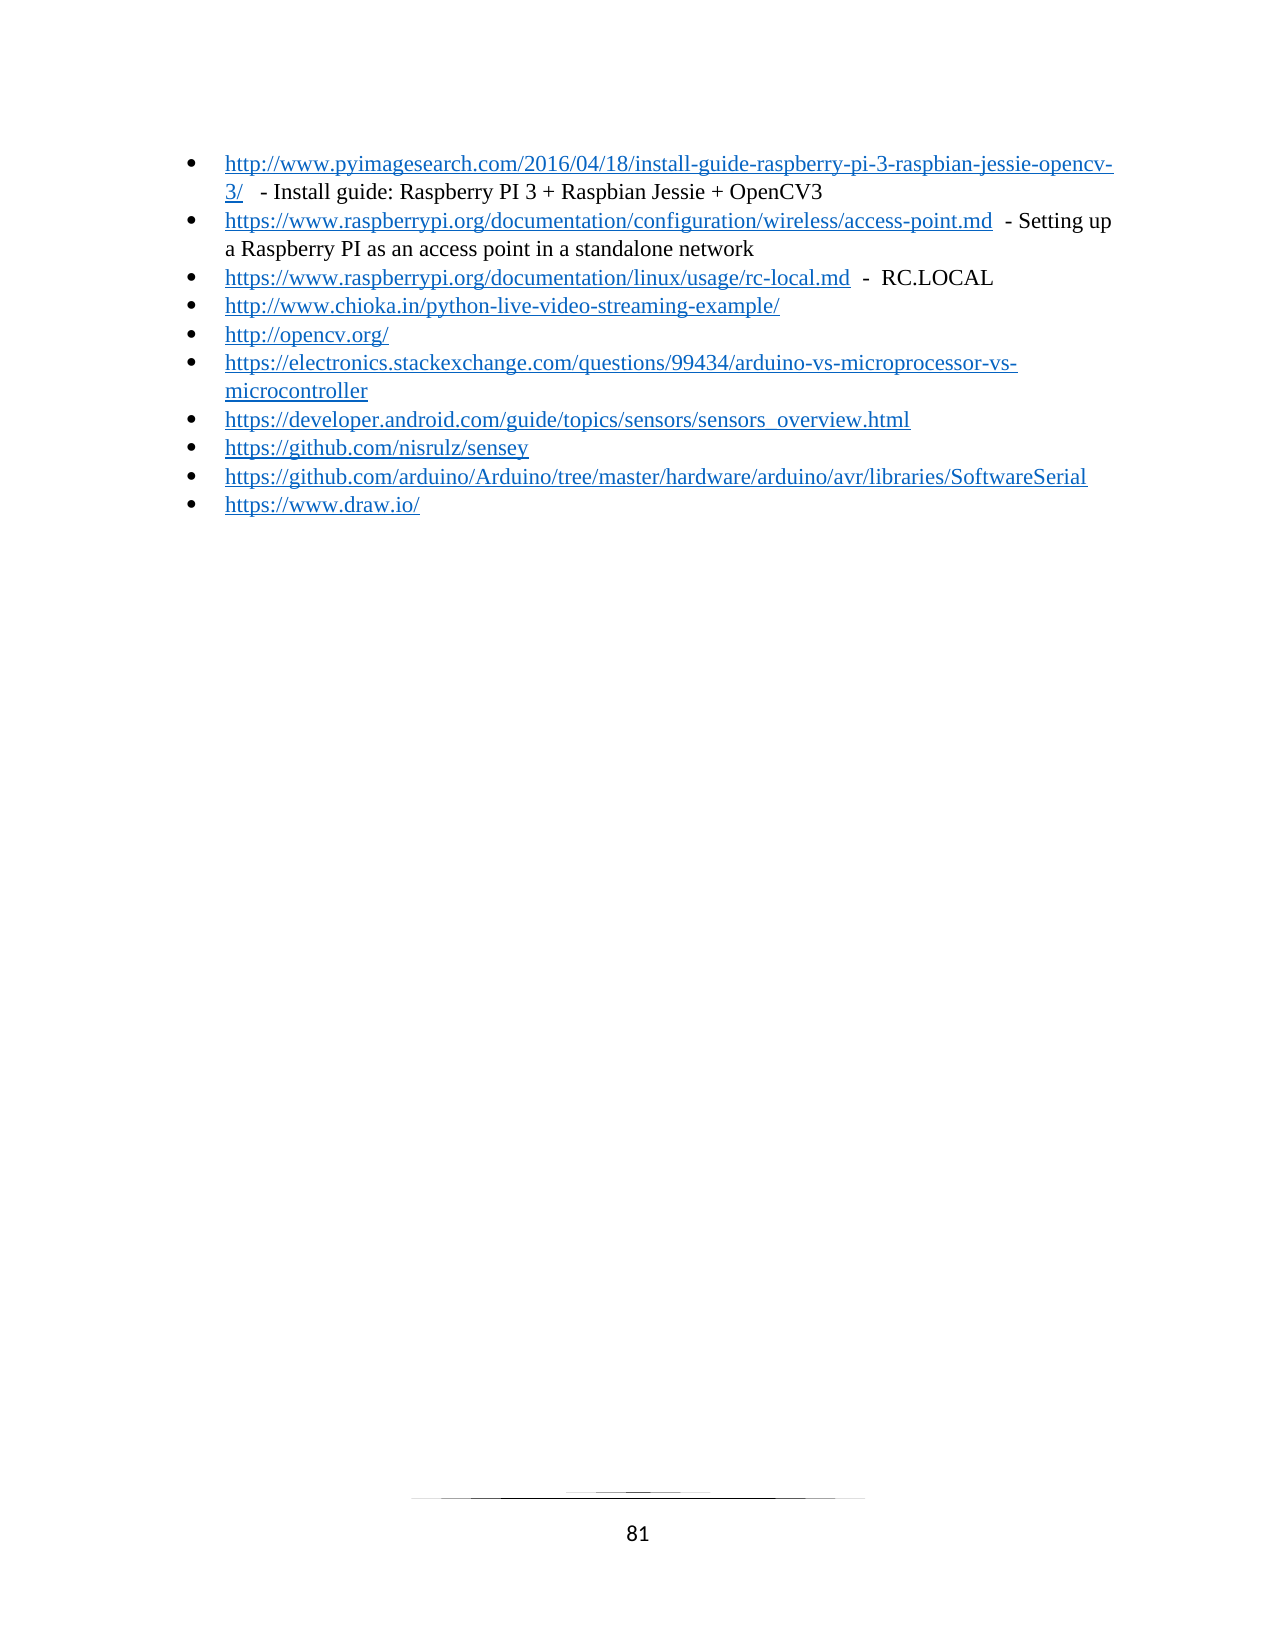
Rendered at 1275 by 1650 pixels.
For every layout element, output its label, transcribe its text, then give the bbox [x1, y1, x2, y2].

list https://www.raspberrypi.org/documentation/configuration/wireless/access-point.md - Setting up a Raspberry PI as an access point in a standalone network [187, 207, 1125, 262]
list https://developer.android.com/guide/topics/sensors/sensors_overview.html [187, 406, 1125, 432]
list http://www.chioka.in/python-live-video-streaming-example/ [187, 292, 1125, 318]
list https://github.com/arduino/Arduino/tree/master/hardware/arduino/avr/libraries/SoftwareSerial [187, 463, 1125, 489]
list https://github.com/nisrulz/sensey [187, 434, 1125, 461]
list http://www.pyimagesearch.com/2016/04/18/install-guide-raspberry-pi-3-raspbian-jessie-opencv-3/ - Install guide: Raspberry PI 3 + Raspbian Jessie + OpenCV3 [187, 150, 1125, 205]
list https://www.raspberrypi.org/documentation/linux/usage/rc-local.md - RC.LOCAL [187, 264, 1125, 290]
list https://www.draw.io/ [187, 491, 1125, 518]
list https://electronics.stackexchange.com/questions/99434/arduino-vs-microprocessor-vs-microcontroller [187, 349, 1125, 404]
list http://opencv.org/ [187, 321, 1125, 347]
